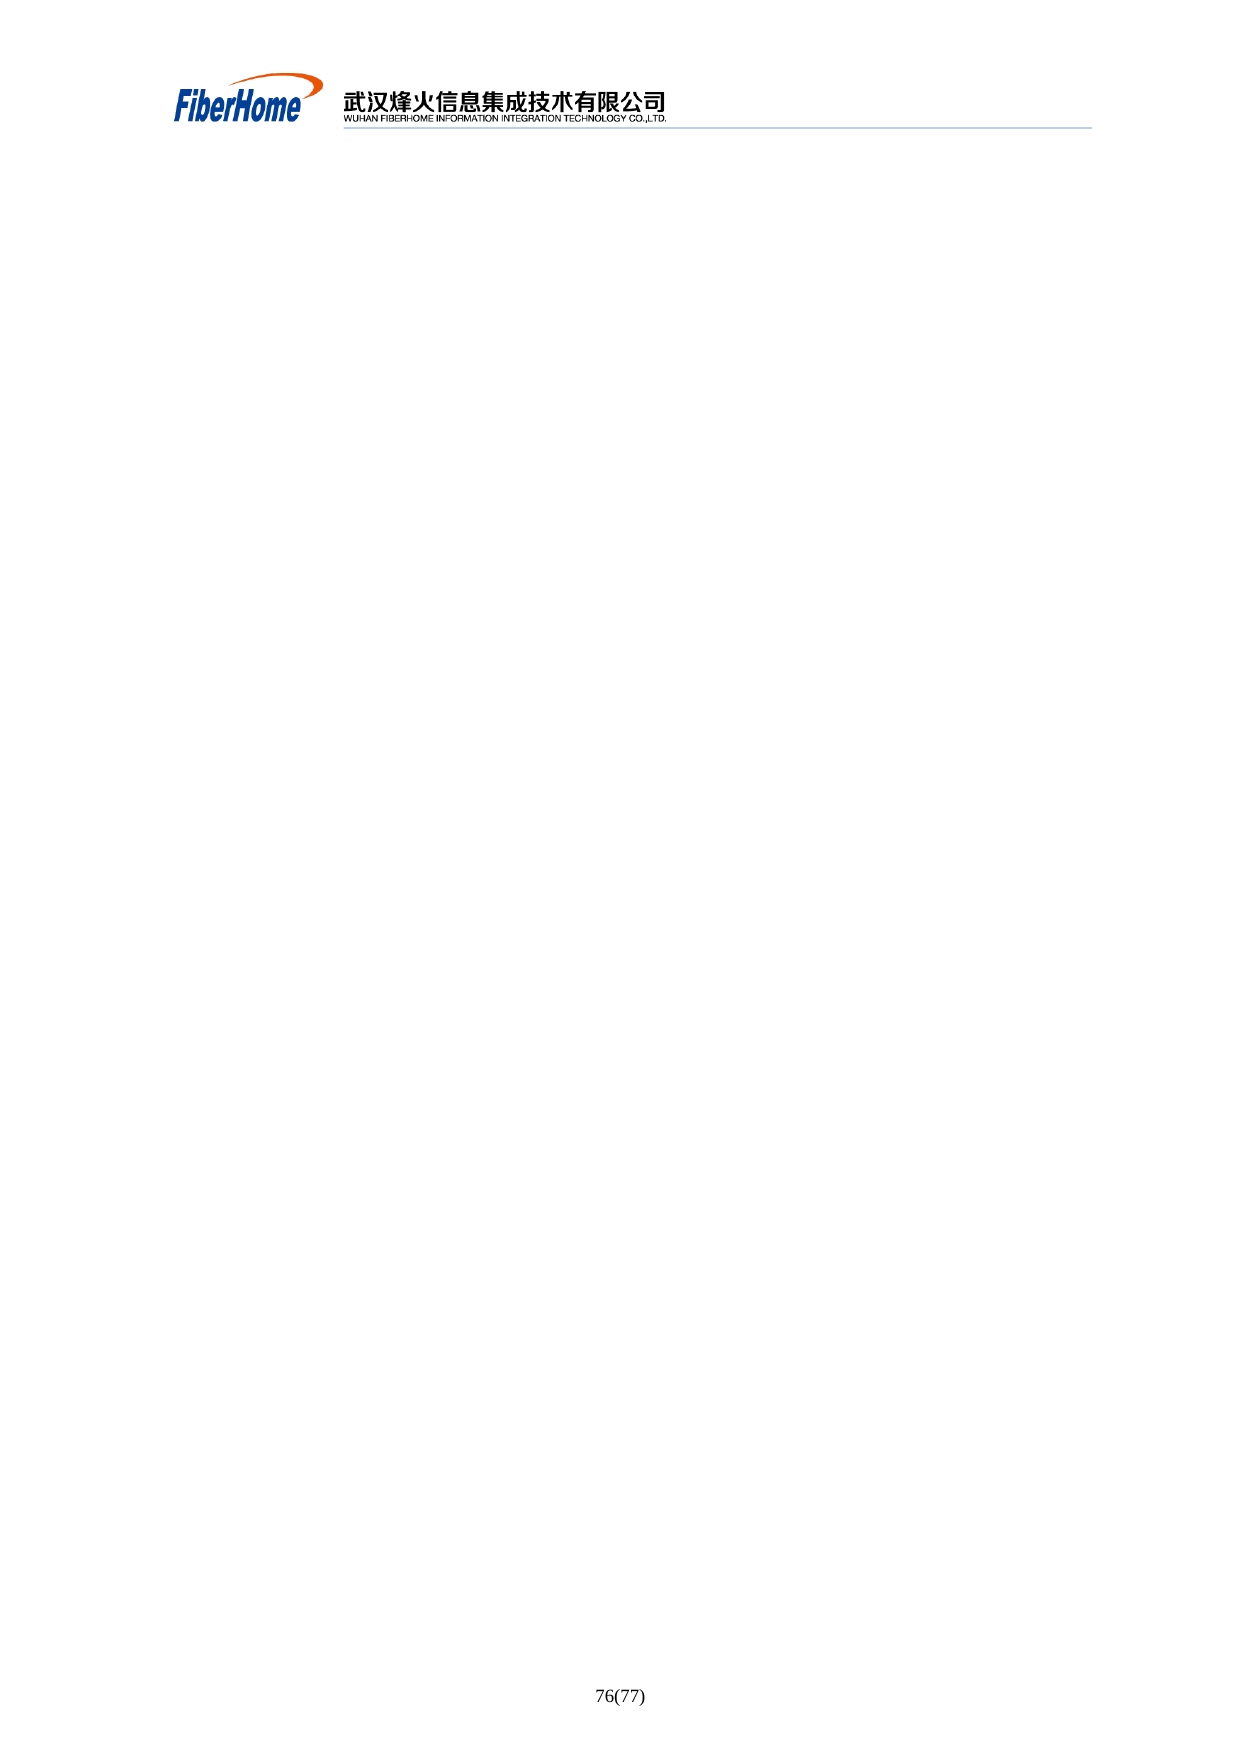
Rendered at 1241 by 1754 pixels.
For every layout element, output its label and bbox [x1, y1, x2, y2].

picture [148, 59, 1092, 143]
